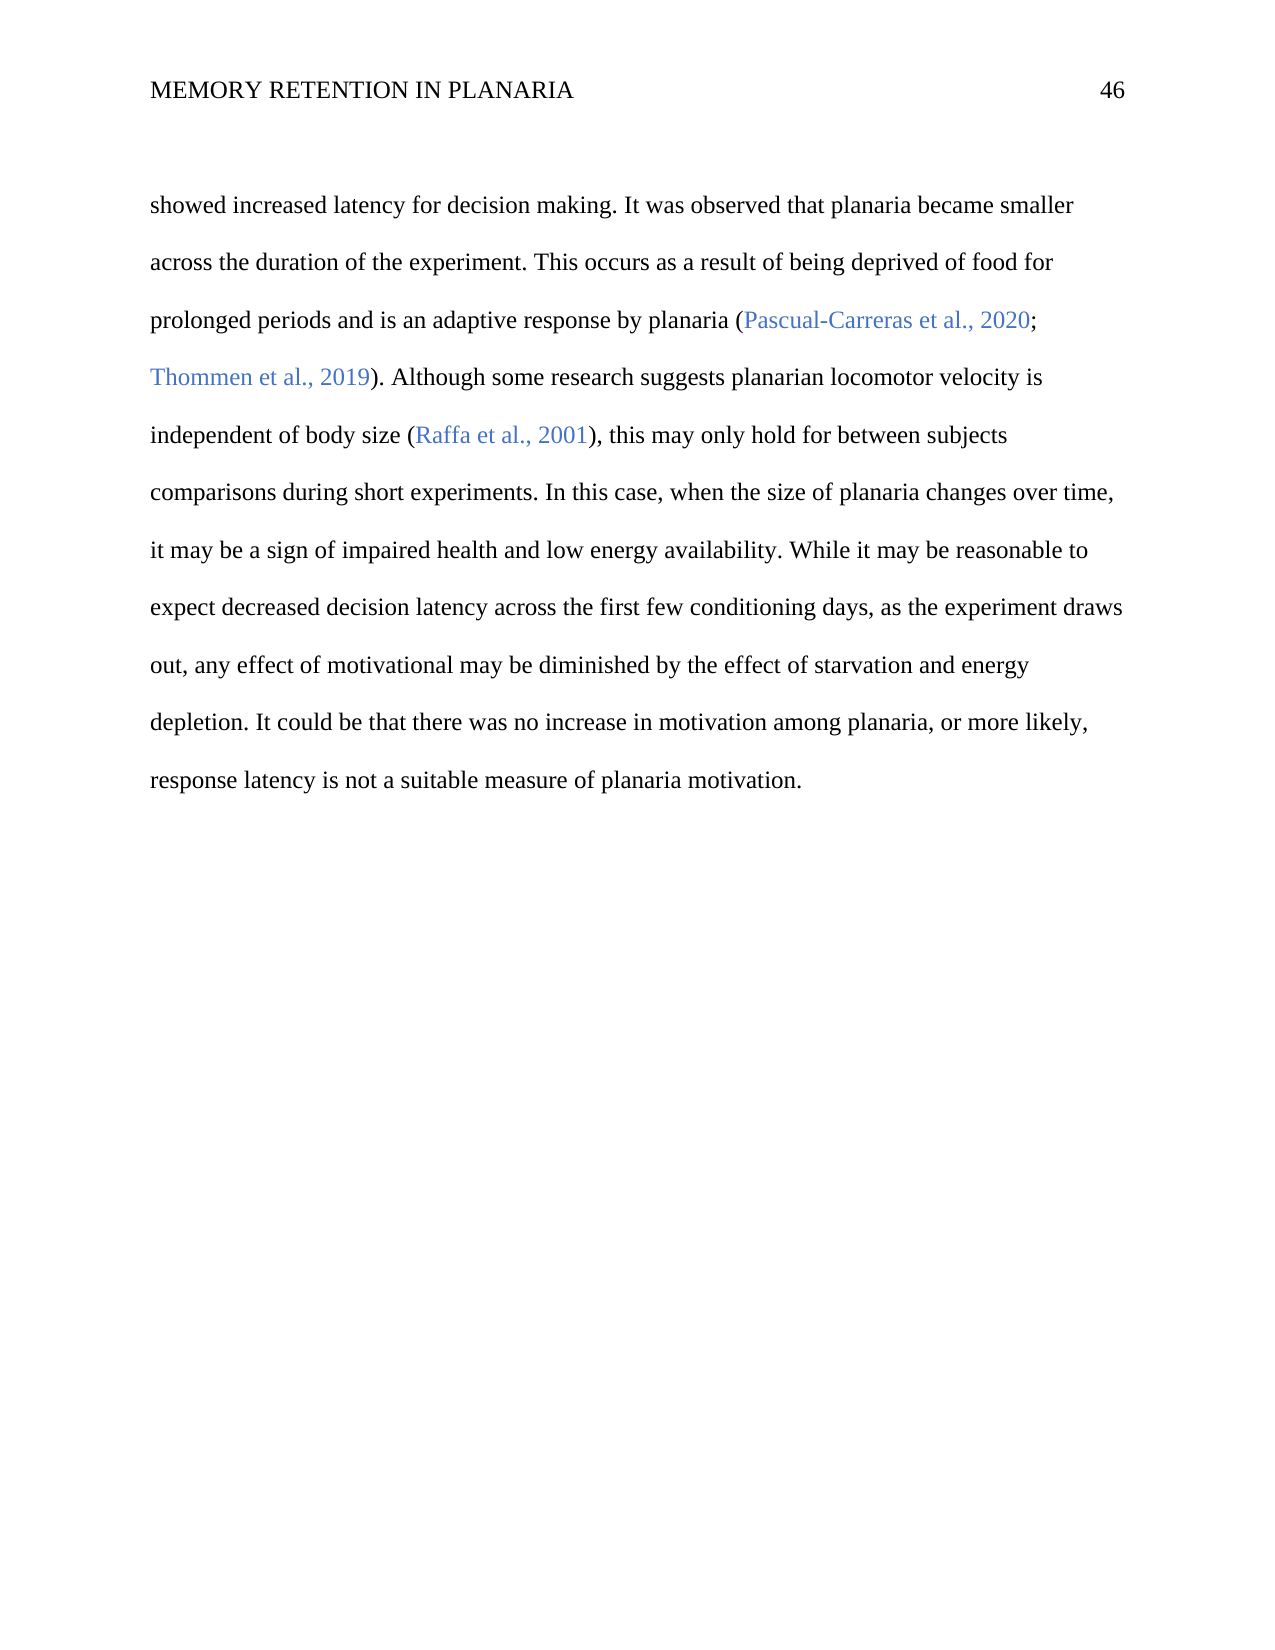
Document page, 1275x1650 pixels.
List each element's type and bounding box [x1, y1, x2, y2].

text [150, 190, 1125, 794]
